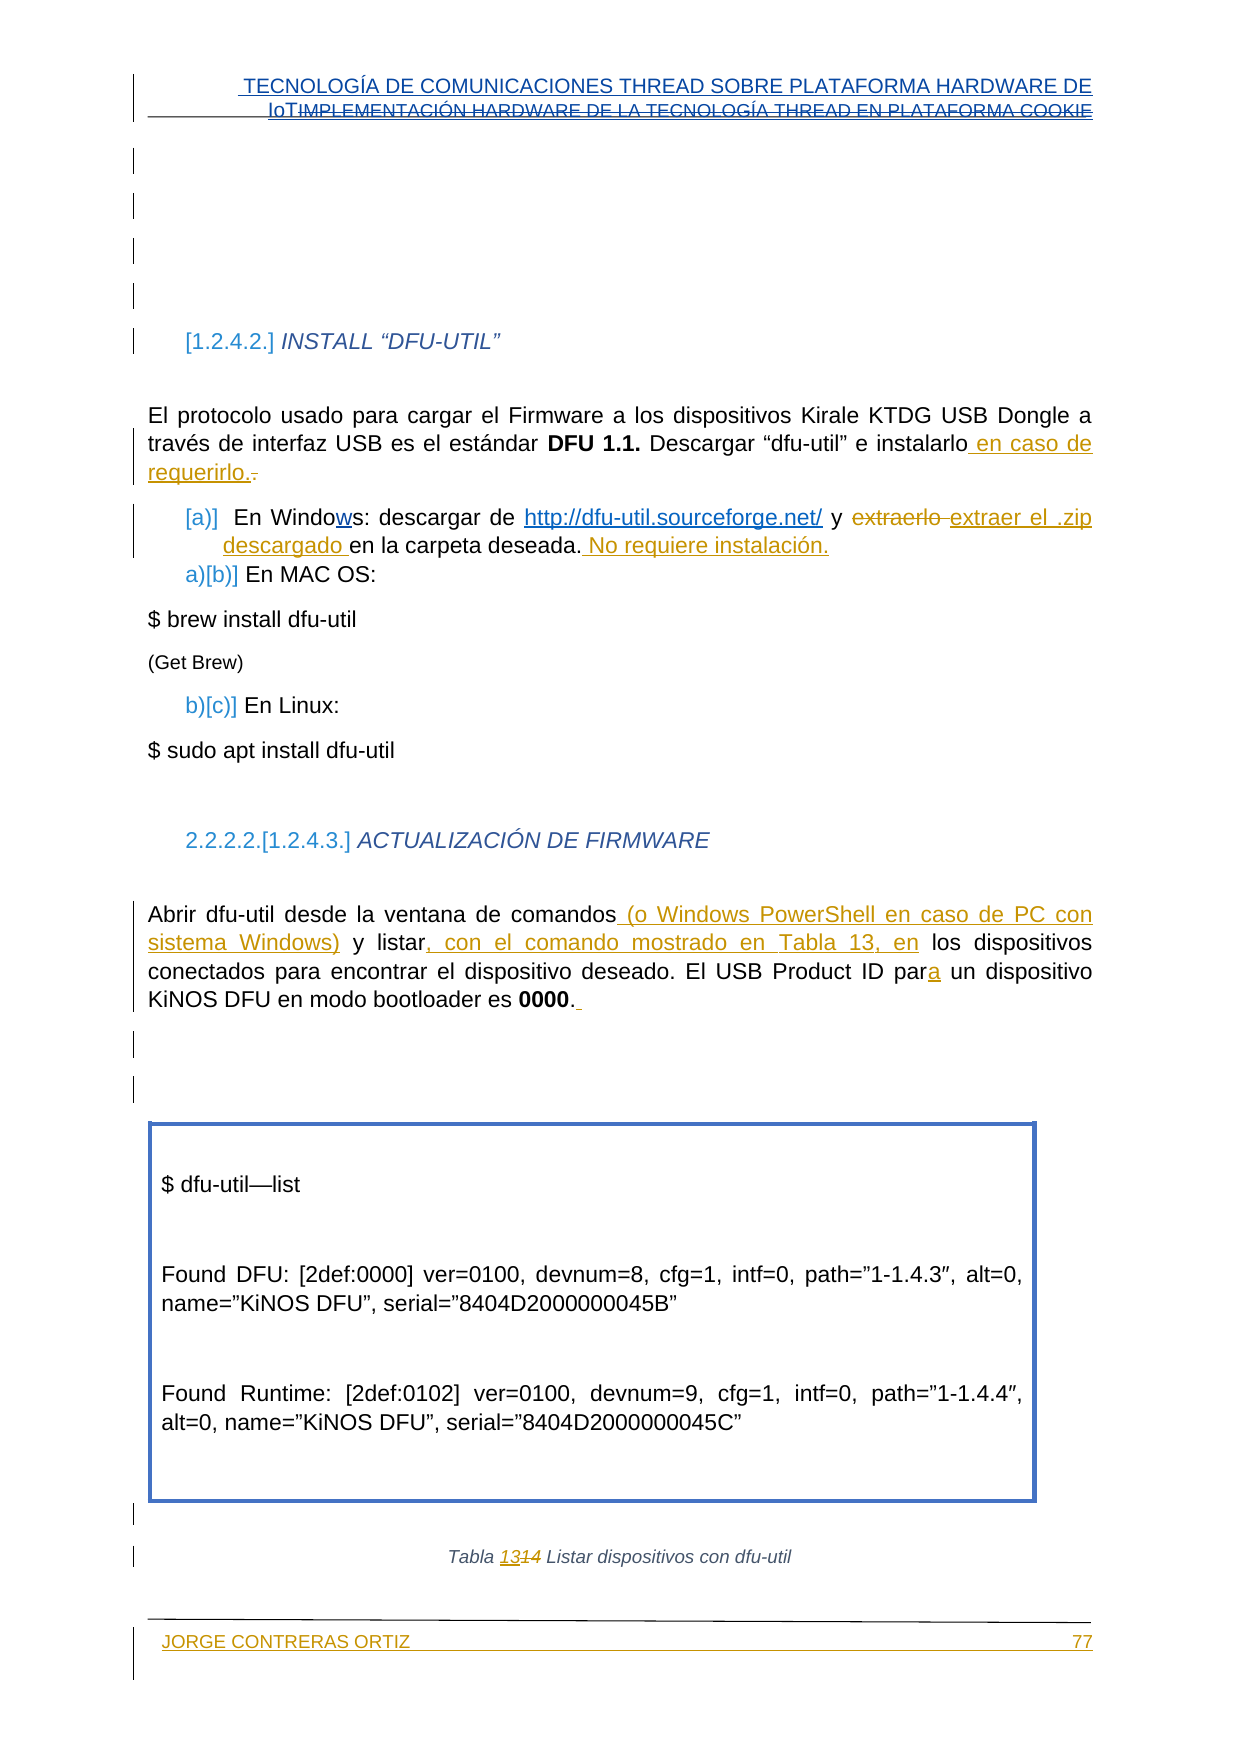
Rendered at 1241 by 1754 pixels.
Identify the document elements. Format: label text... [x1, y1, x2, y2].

subtitle ACTUALIZACIÓN DE FIRMWARE [185, 827, 1092, 853]
text Abrir dfu-util desde la ventana de comandos y listarTabla 7 los dispositivos conectados para encontrar el dispositivo deseado. El USB Product ID par un dispositivo KiNOS DFU en modo bootloader es 0000. [148, 901, 1092, 1012]
text $ sudo apt install dfu-util [148, 737, 1092, 763]
list En Linux: [185, 692, 1092, 718]
text (Get Brew) [148, 651, 1092, 673]
list En Windos: descargar de http://dfu-util.sourceforge.net/ y en la carpeta deseada. [185, 504, 1092, 558]
text $ brew install dfu-util [148, 606, 1092, 632]
table_header $ dfu-util—list Found DFU: [2def:0000] ver=0100, devnum=8, cfg=1, intf=0, path=”1-1.4.3″, alt=0, name=”KiNOS DFU”, serial=”8404D2000000045B” Found Runtime: [2def:0102] ver=0100, devnum=9, cfg=1, intf=0, path=”1-1.4.4″, alt=0, name=”KiNOS DFU”, serial=”8404D2000000045C” [152, 1126, 1032, 1499]
text El protocolo usado para cargar el Firmware a los dispositivos Kirale KTDG USB Dongle a través de interfaz USB es el estándar DFU 1.1. Descargar “dfu-util” e instalarlo [148, 402, 1092, 485]
subtitle INSTALL “DFU-UTIL” [185, 328, 1092, 354]
list En MAC OS: [185, 561, 1092, 587]
